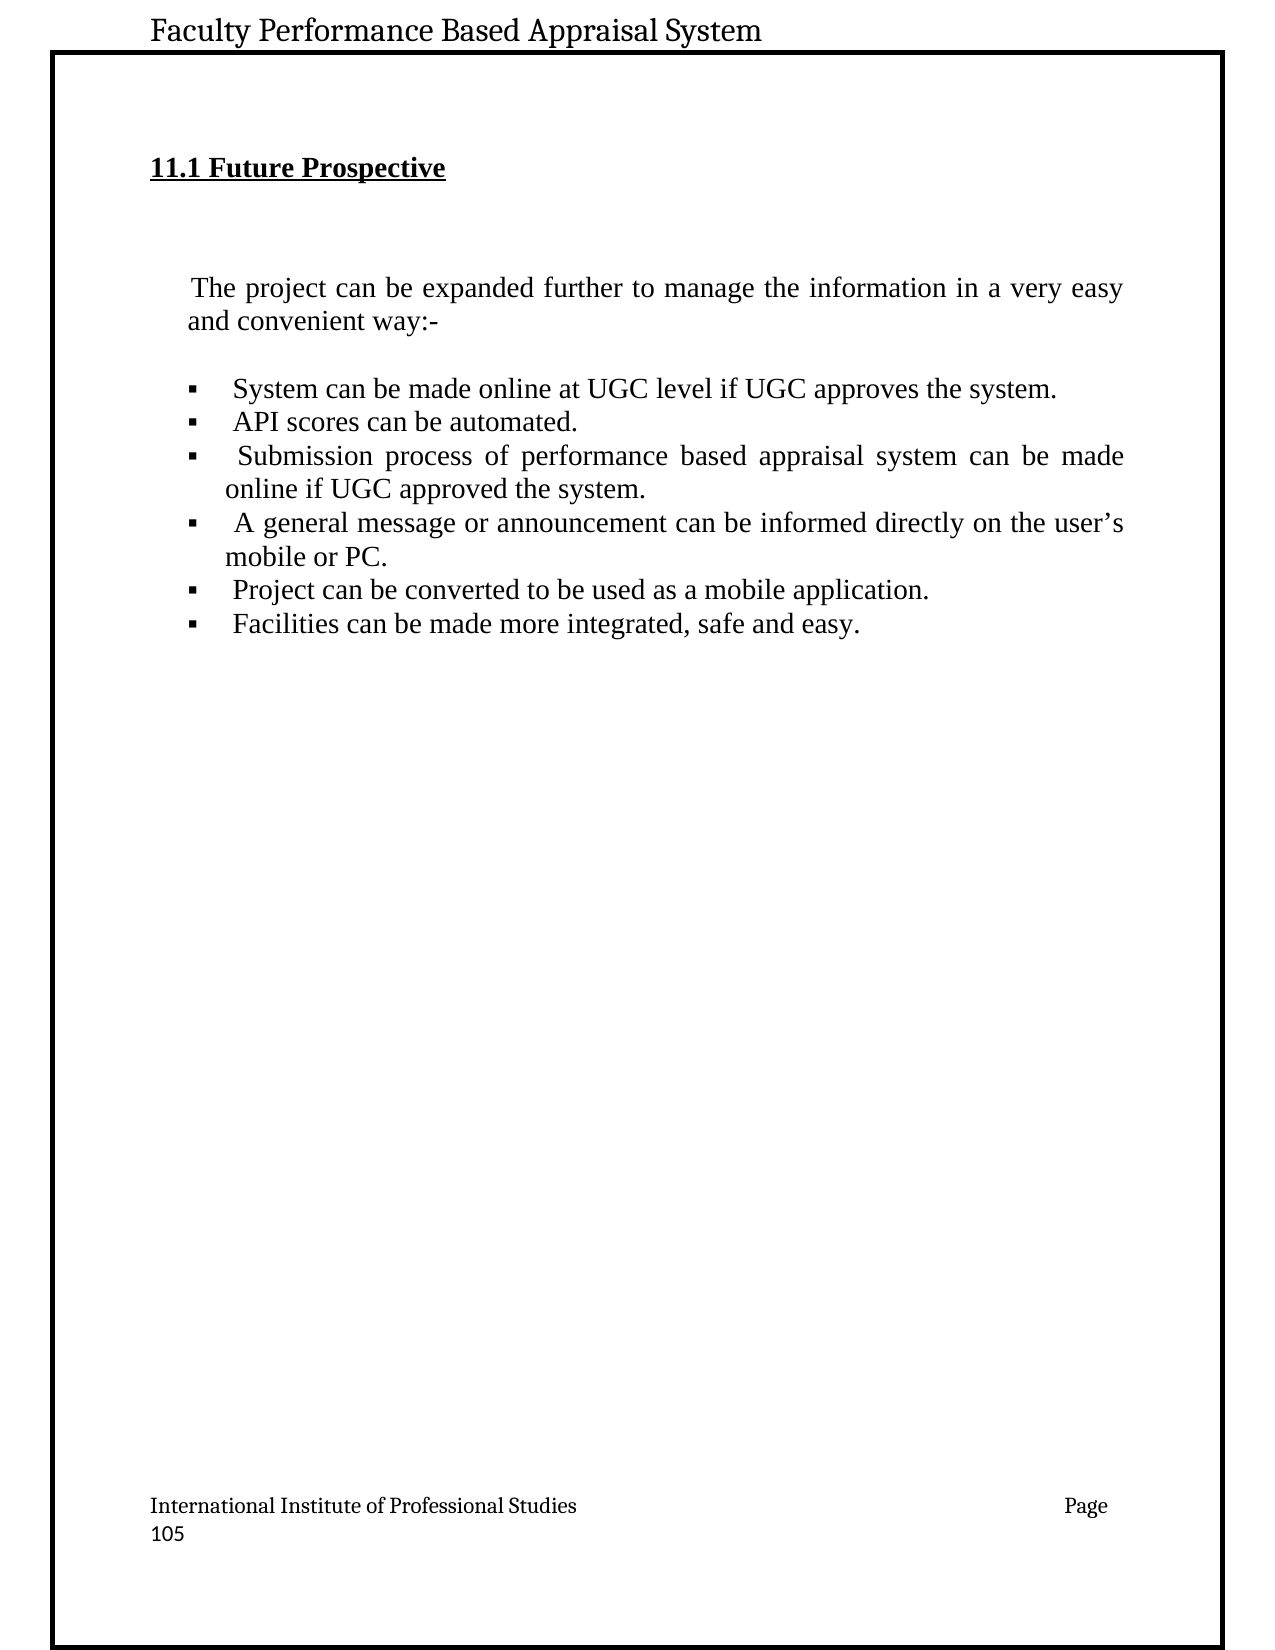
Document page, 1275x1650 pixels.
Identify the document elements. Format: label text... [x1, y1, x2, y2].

list System can be made online at UGC level if UGC approves the system. [187, 371, 1125, 404]
text The project can be expanded further to manage the information in a very easy and convenient way:- [187, 270, 1125, 337]
text 11.1 Future Prospective [150, 150, 1125, 183]
list Project can be converted to be used as a mobile application. [187, 572, 1125, 606]
list API scores can be automated. [187, 404, 1125, 438]
list Facilities can be made more integrated, safe and easy. [187, 606, 1125, 639]
list Submission process of performance based appraisal system can be made online if UGC approved the system. [187, 438, 1125, 505]
list A general message or announcement can be informed directly on the user’s mobile or PC. [187, 505, 1125, 572]
